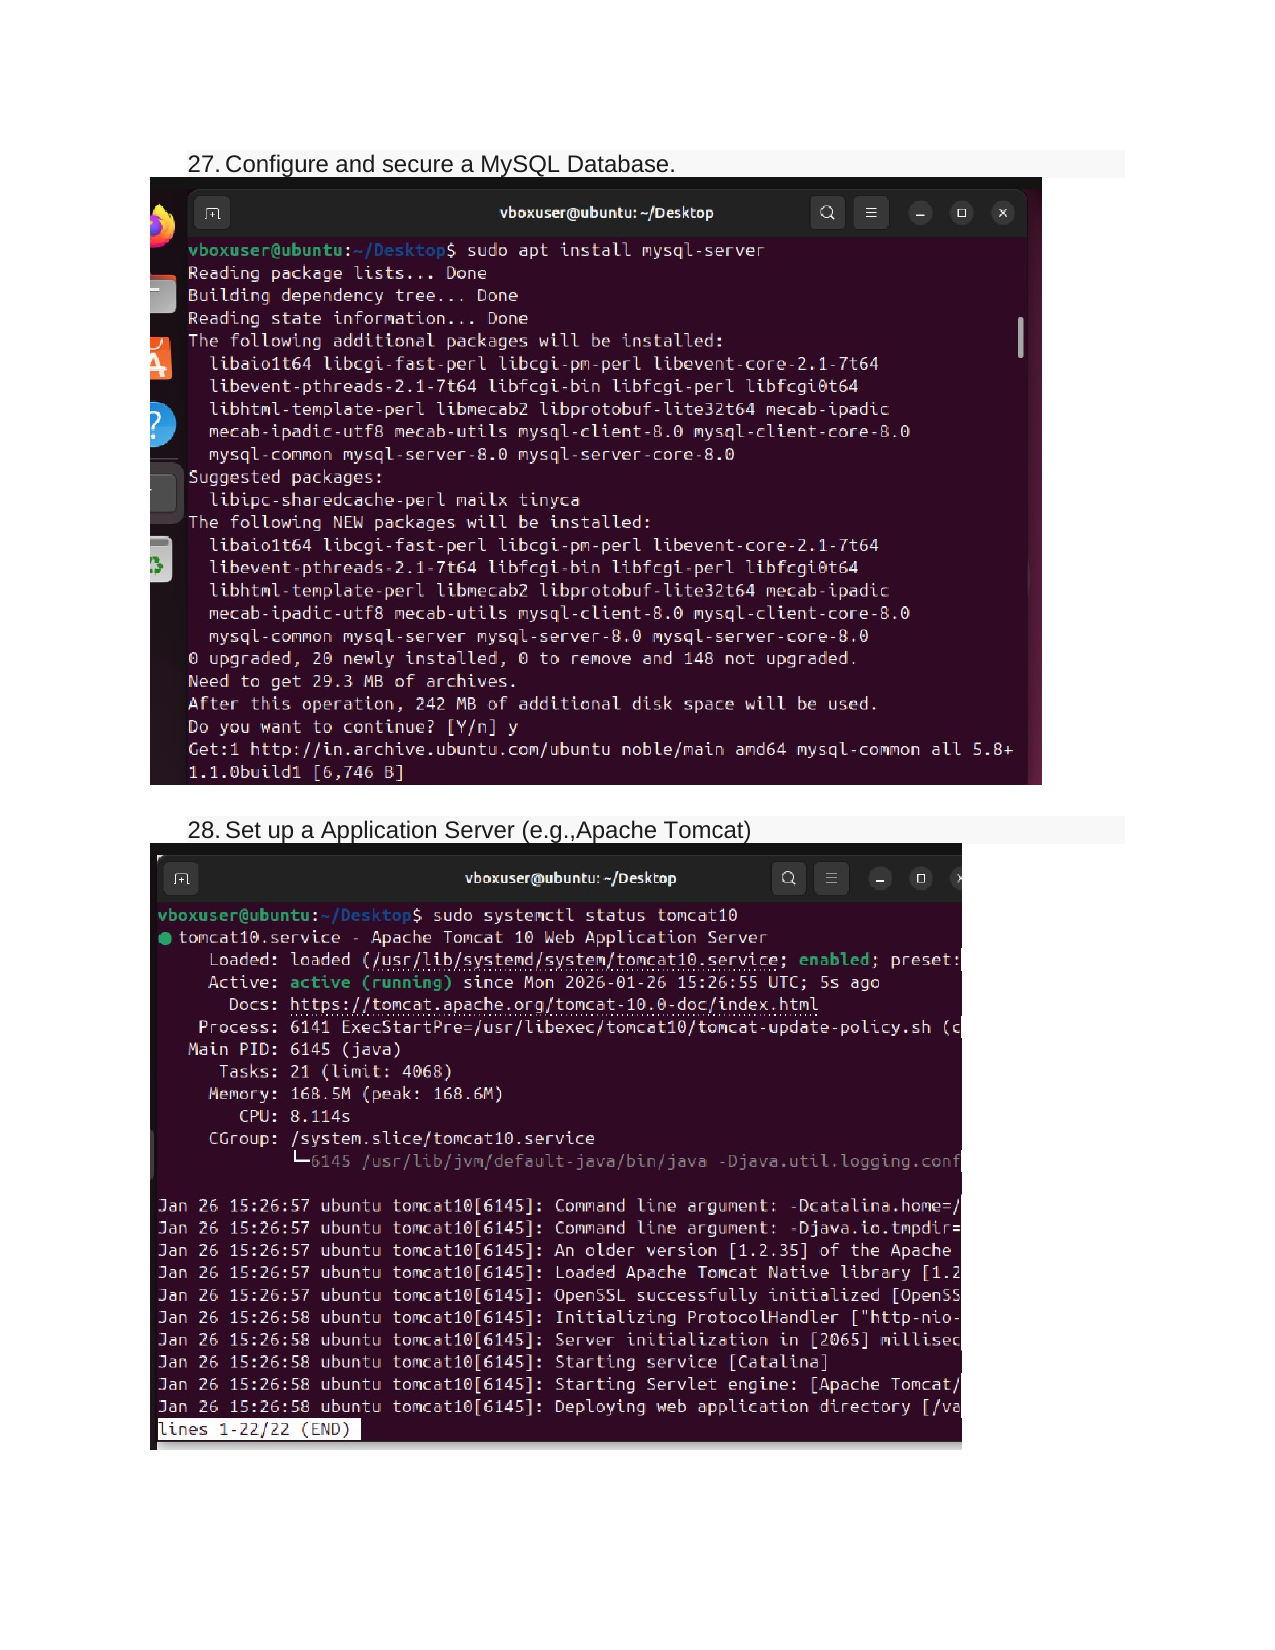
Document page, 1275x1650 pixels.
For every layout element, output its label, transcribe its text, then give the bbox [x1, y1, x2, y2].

list Configure and secure a MySQL Database. [187, 150, 1125, 178]
list Set up a Application Server (e.g.,Apache Tomcat) [187, 816, 1125, 844]
picture [150, 843, 962, 1450]
picture [150, 177, 1042, 785]
